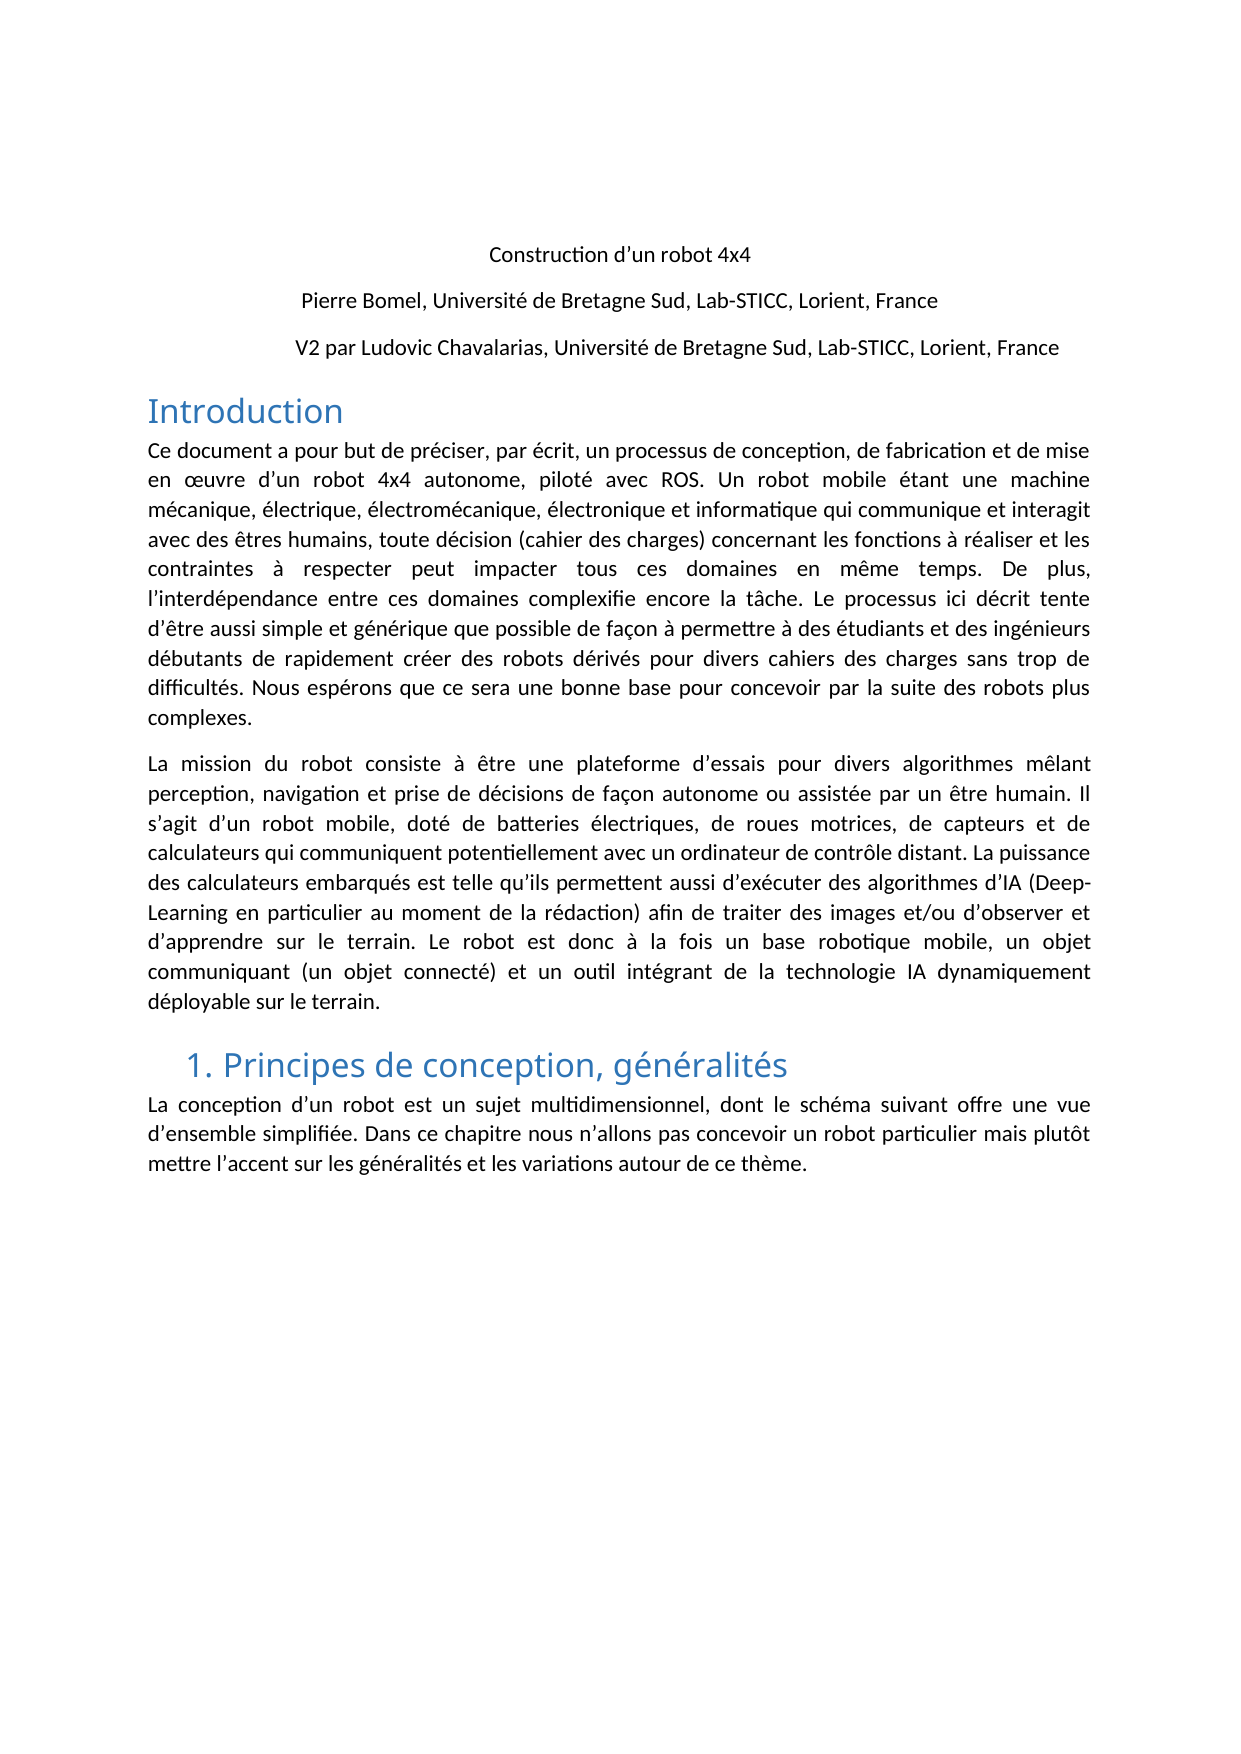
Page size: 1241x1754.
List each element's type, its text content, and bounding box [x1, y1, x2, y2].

text La mission du robot consiste à être une plateforme d’essais pour divers algorithmes mêlant perception, navigation et prise de décisions de façon autonome ou assistée par un être humain. Il s’agit d’un robot mobile, doté de batteries électriques, de roues motrices, de capteurs et de calculateurs qui communiquent potentiellement avec un ordinateur de contrôle distant. La puissance des calculateurs embarqués est telle qu’ils permettent aussi d’exécuter des algorithmes d’IA (Deep-Learning en particulier au moment de la rédaction) afin de traiter des images et/ou d’observer et d’apprendre sur le terrain. Le robot est donc à la fois un base robotique mobile, un objet communiquant (un objet connecté) et un outil intégrant de la technologie IA dynamiquement déployable sur le terrain. [148, 749, 1093, 1015]
subtitle Principes de conception, généralités [185, 1042, 1093, 1087]
text Ce document a pour but de préciser, par écrit, un processus de conception, de fabrication et de mise en œuvre d’un robot 4x4 autonome, piloté avec ROS. Un robot mobile étant une machine mécanique, électrique, électromécanique, électronique et informatique qui communique et interagit avec des êtres humains, toute décision (cahier des charges) concernant les fonctions à réaliser et les contraintes à respecter peut impacter tous ces domaines en même temps. De plus, l’interdépendance entre ces domaines complexifie encore la tâche. Le processus ici décrit tente d’être aussi simple et générique que possible de façon à permettre à des étudiants et des ingénieurs débutants de rapidement créer des robots dérivés pour divers cahiers des charges sans trop de difficultés. Nous espérons que ce sera une bonne base pour concevoir par la suite des robots plus complexes. [148, 436, 1093, 731]
subtitle Introduction [148, 388, 1093, 433]
text Construction d’un robot 4x4 [148, 240, 1093, 268]
text V2 par Ludovic Chavalarias, Université de Bretagne Sud, Lab-STICC, Lorient, France [148, 333, 1093, 361]
text Pierre Bomel, Université de Bretagne Sud, Lab-STICC, Lorient, France [148, 287, 1093, 315]
text La conception d’un robot est un sujet multidimensionnel, dont le schéma suivant offre une vue d’ensemble simplifiée. Dans ce chapitre nous n’allons pas concevoir un robot particulier mais plutôt mettre l’accent sur les généralités et les variations autour de ce thème. [148, 1090, 1093, 1177]
